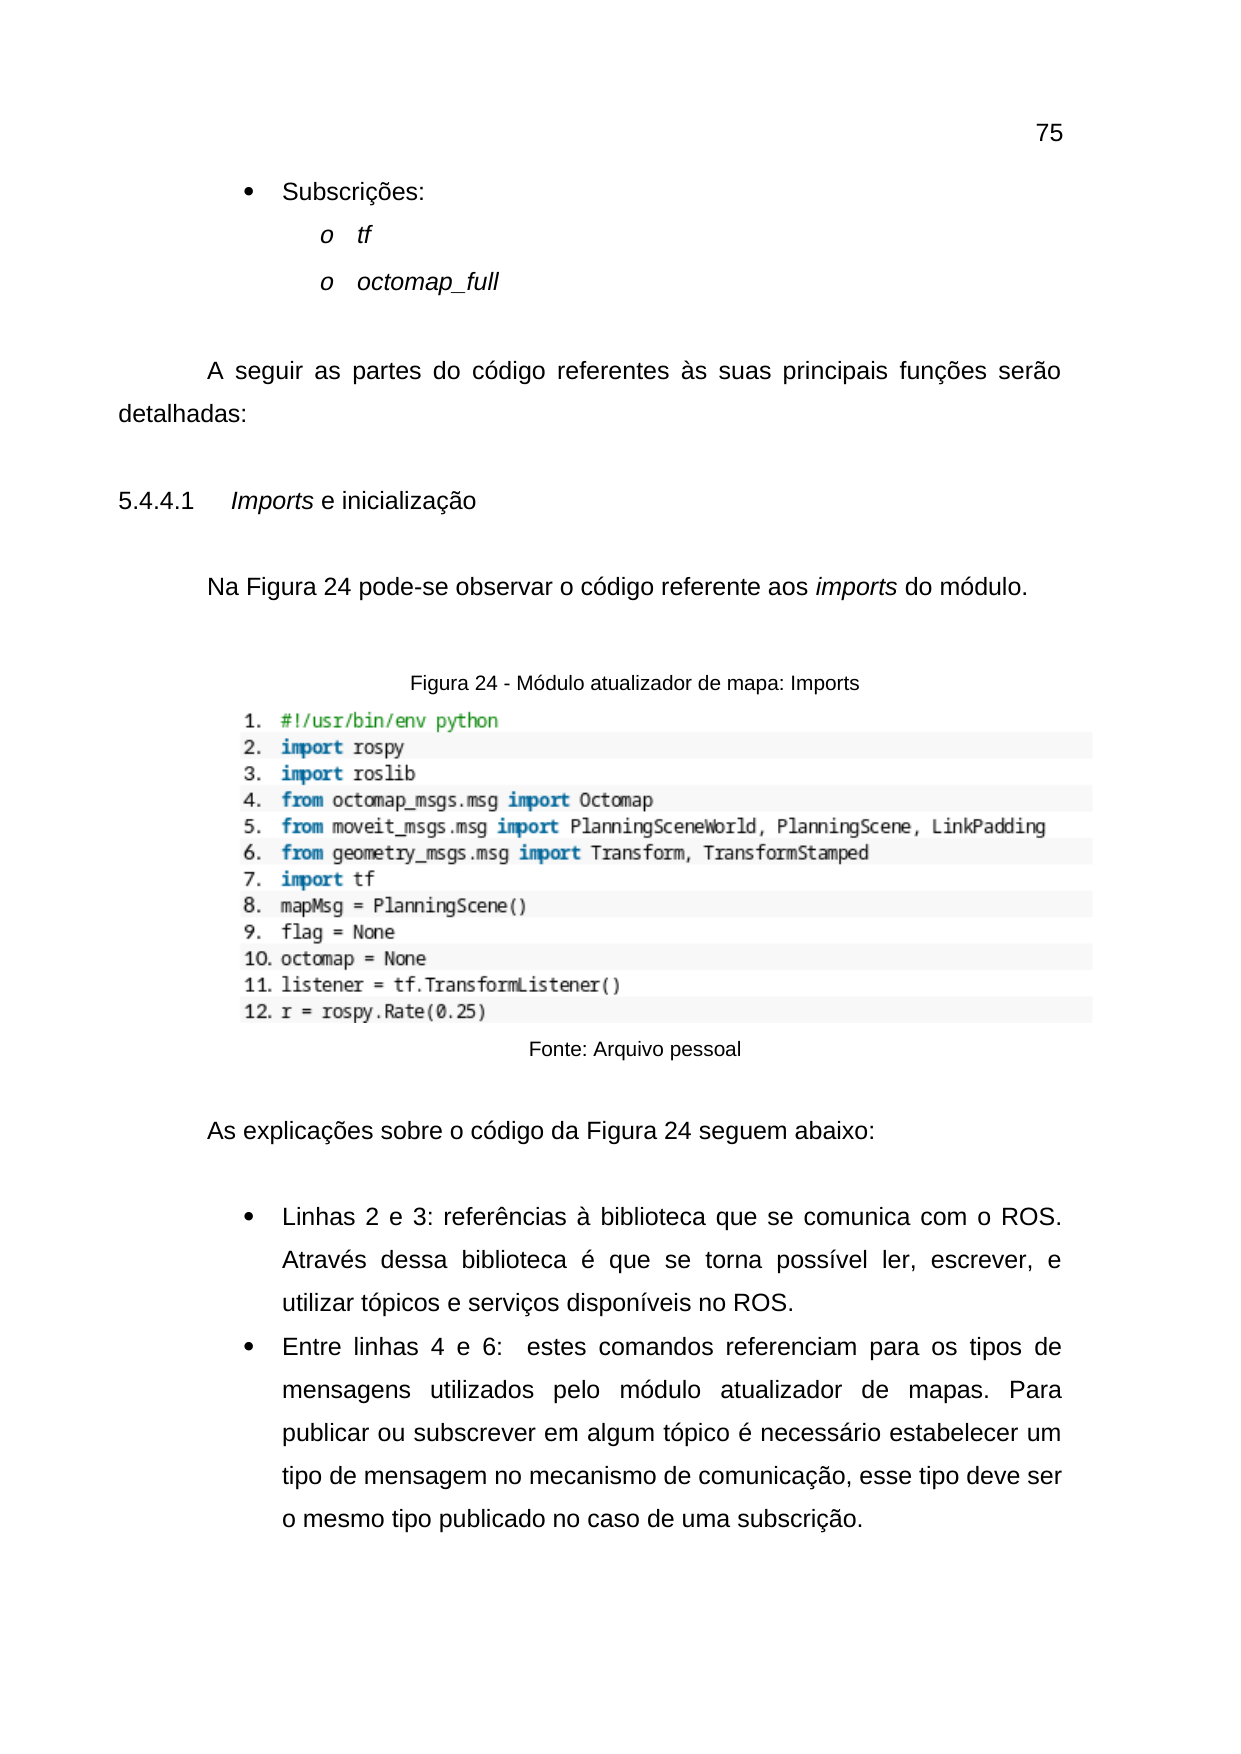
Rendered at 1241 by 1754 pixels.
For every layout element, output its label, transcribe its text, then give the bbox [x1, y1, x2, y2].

subtitle Imports e inicialização [118, 486, 1063, 514]
list Subscrições: [244, 177, 1063, 206]
list Entre linhas 4 e 6: estes comandos referenciam para os tipos de mensagens utilizados pelo módulo atualizador de mapas. Para publicar ou subscrever em algum tópico é necessário estabelecer um tipo de mensagem no mecanismo de comunicação, esse tipo deve ser o mesmo tipo publicado no caso de uma subscrição. [244, 1331, 1063, 1533]
list octomap_full [319, 267, 1063, 298]
list tf [319, 220, 1063, 251]
text Na Figura 24 pode-se observar o código referente aos imports do módulo. [118, 572, 1063, 601]
text A seguir as partes do código referentes às suas principais funções serão detalhadas: [118, 356, 1063, 428]
text As explicações sobre o código da Figura 24 seguem abaixo: [118, 1116, 1063, 1144]
text Fonte: Arquivo pessoal [118, 1037, 1063, 1061]
list Linhas 2 e 3: referências à biblioteca que se comunica com o ROS. Através dessa biblioteca é que se torna possível ler, escrever, e utilizar tópicos e serviços disponíveis no ROS. [244, 1202, 1063, 1317]
text Figura 24 - Módulo atualizador de mapa: Imports [118, 671, 1063, 694]
